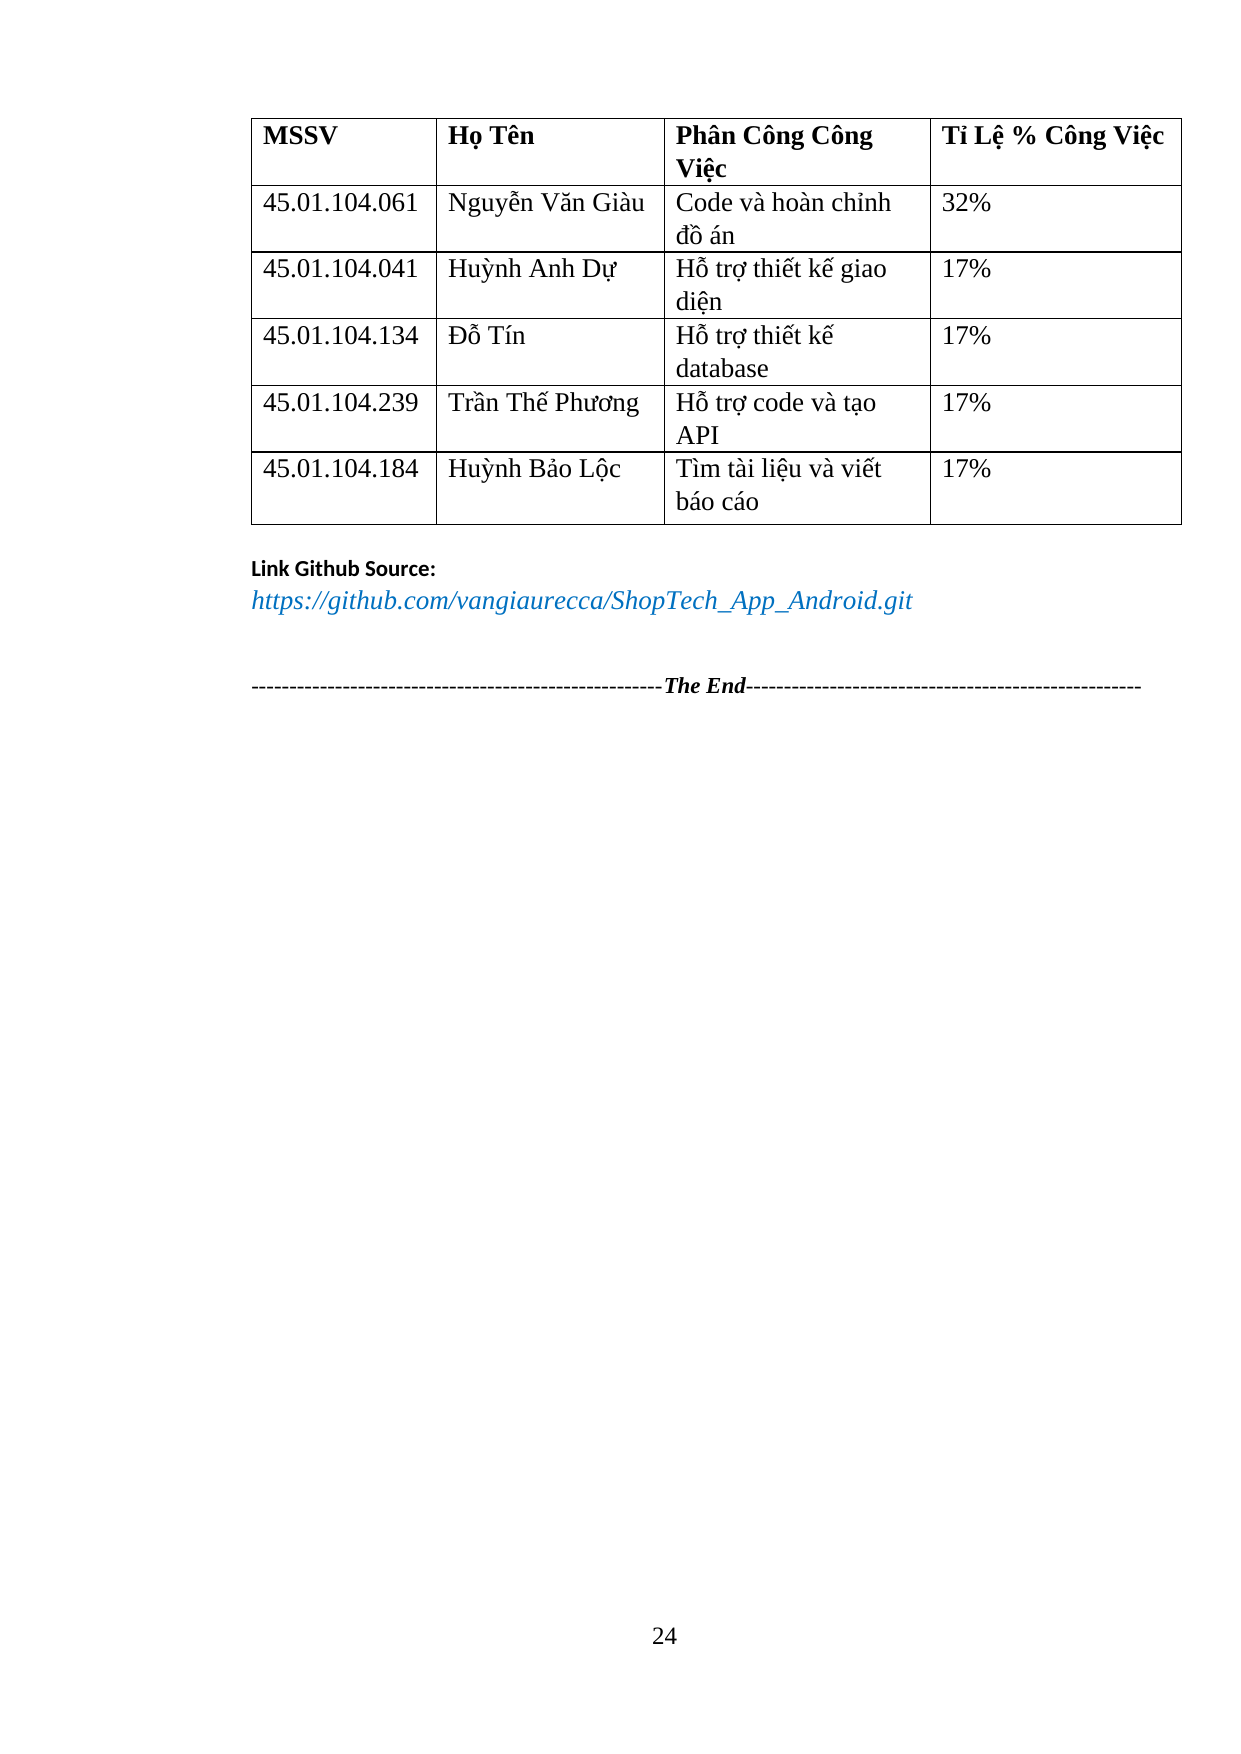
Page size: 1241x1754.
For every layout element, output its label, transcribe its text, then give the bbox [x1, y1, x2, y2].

table_cell Hỗ trợ thiết kế giao diện [665, 253, 930, 318]
table_header MSSV [252, 119, 436, 185]
table_cell 45.01.104.134 [252, 319, 436, 385]
table_cell Hỗ trợ code và tạo API [665, 386, 930, 451]
table_cell Code và hoàn chỉnh đồ án [665, 186, 930, 251]
list https://github.com/vangiaurecca/ShopTech_App_Android.git [251, 584, 1152, 615]
table_header Tỉ Lệ % Công Việc [931, 119, 1181, 185]
table_header Phân Công Công Việc [665, 119, 930, 185]
table_cell Nguyễn Văn Giàu [437, 186, 664, 251]
table_cell Huỳnh Bảo Lộc [437, 453, 664, 524]
table_cell 17% [931, 453, 1181, 524]
table_header Họ Tên [437, 119, 664, 185]
table_cell Trần Thế Phương [437, 386, 664, 451]
table_cell Huỳnh Anh Dự [437, 253, 664, 318]
table_cell 45.01.104.239 [252, 386, 436, 451]
table_cell 32% [931, 186, 1181, 251]
table_cell Đỗ Tín [437, 319, 664, 385]
list ------------------------------------------------------The End---------------------------------------------------- [251, 672, 1152, 699]
table_cell 17% [931, 319, 1181, 385]
table_cell 17% [931, 386, 1181, 451]
table_cell 45.01.104.061 [252, 186, 436, 251]
table_cell 45.01.104.184 [252, 453, 436, 524]
table_cell Tìm tài liệu và viết báo cáo [665, 453, 930, 524]
list Link Github Source: [251, 554, 1152, 582]
table_cell 17% [931, 253, 1181, 318]
table_cell 45.01.104.041 [252, 253, 436, 318]
table_cell Hỗ trợ thiết kế database [665, 319, 930, 385]
